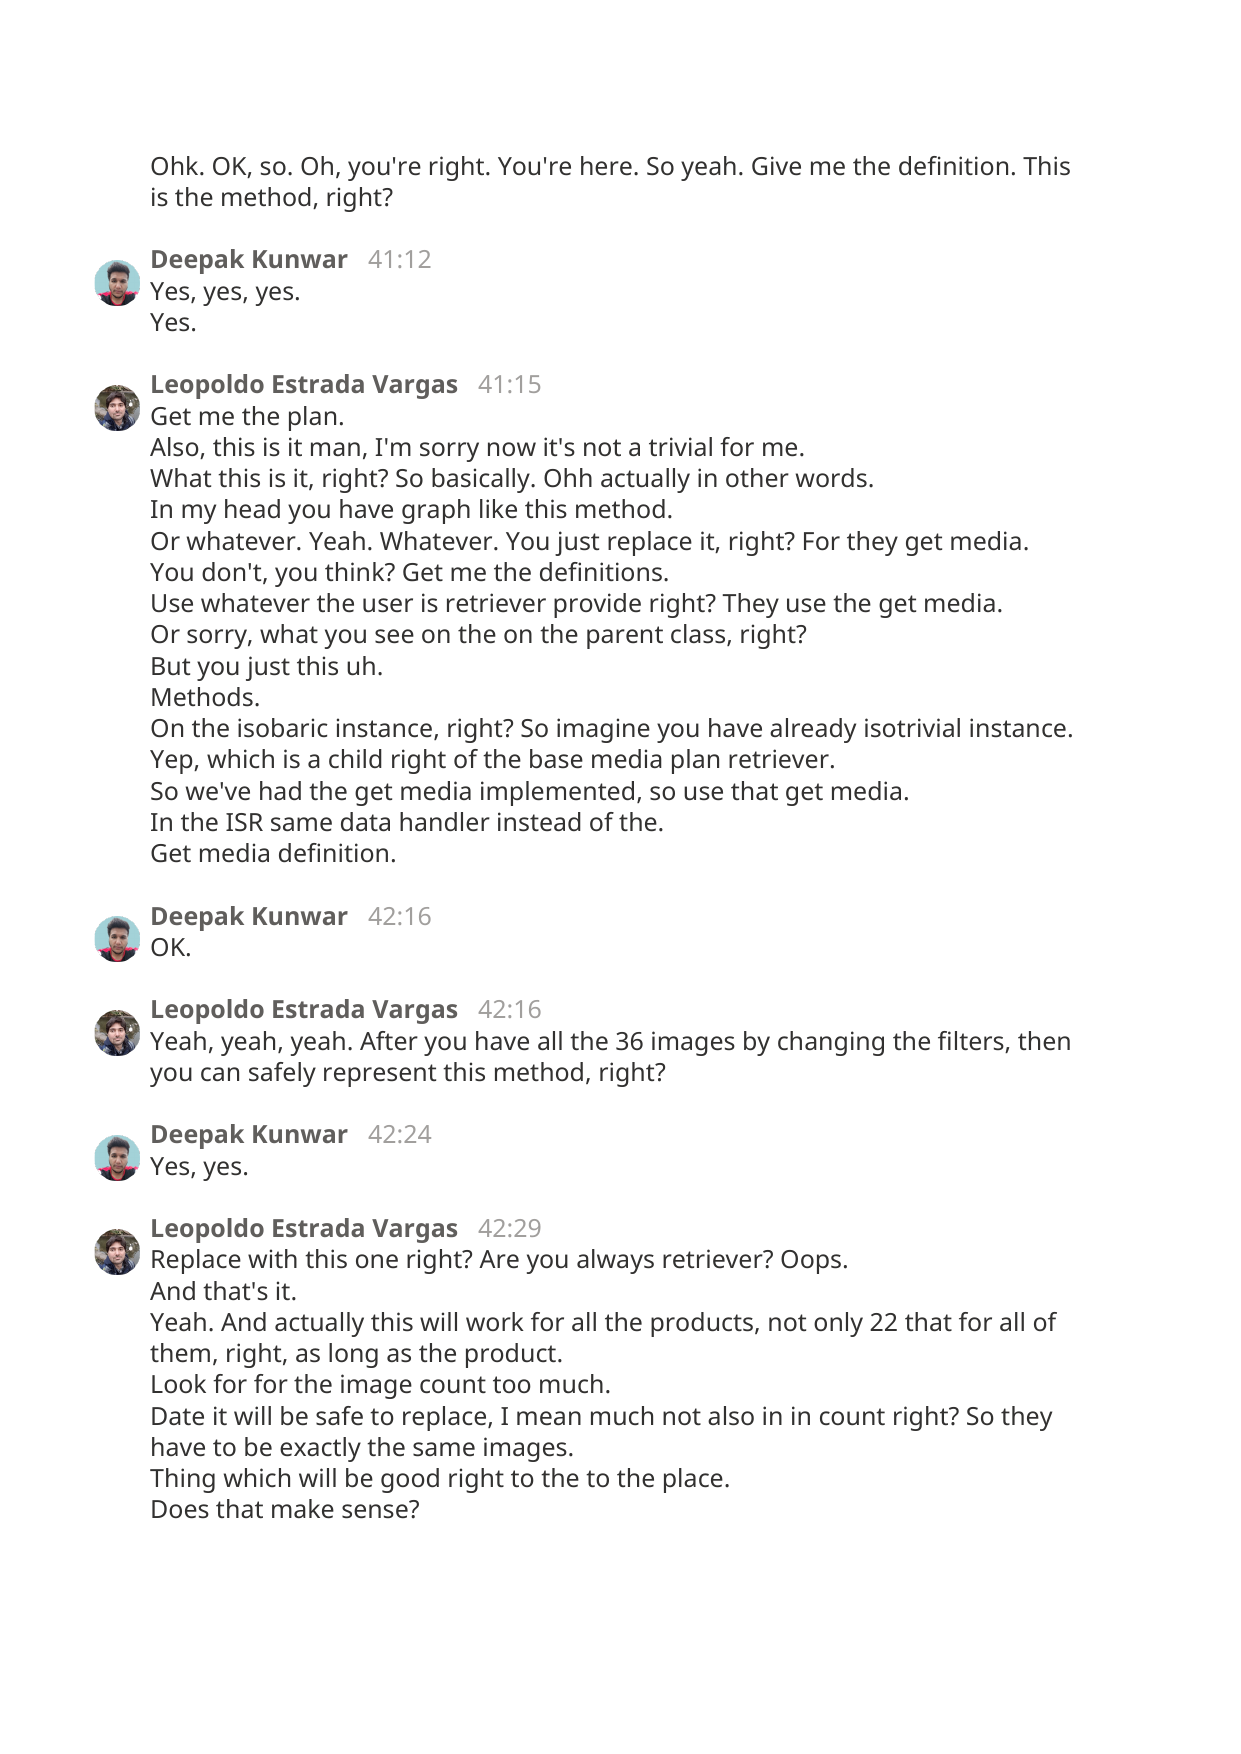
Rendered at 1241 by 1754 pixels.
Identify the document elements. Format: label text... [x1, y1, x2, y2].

picture [94, 916, 140, 962]
text Deepak Kunwar 42:16 OK. [150, 869, 1090, 962]
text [150, 150, 1090, 212]
picture [94, 385, 140, 431]
text Leopoldo Estrada Vargas 42:16 Yeah, yeah, yeah. After you have all the 36 images by changing the filters, then you can safely represent this method, right? [150, 962, 1090, 1087]
picture [94, 1010, 140, 1056]
picture [94, 1229, 140, 1275]
text Leopoldo Estrada Vargas 41:15 Get me the plan. Also, this is it man, I'm sorry now it's not a trivial for me. What this is it, right? So basically. Ohh actually in other words. In my head you have graph like this method. Or whatever. Yeah. Whatever. You just replace it, right? For they get media. You don't, you think? Get me the definitions. Use whatever the user is retriever provide right? They use the get media. Or sorry, what you see on the on the parent class, right? But you just this uh. Methods. On the isobaric instance, right? So imagine you have already isotrivial instance. Yep, which is a child right of the base media plan retriever. So we've had the get media implemented, so use that get media. In the ISR same data handler instead of the. Get media definition. [150, 337, 1090, 869]
picture [94, 1135, 140, 1181]
text Deepak Kunwar 42:24 Yes, yes. [150, 1087, 1090, 1181]
picture [94, 260, 140, 306]
text Deepak Kunwar 41:12 Yes, yes, yes. Yes. [150, 212, 1090, 337]
text Leopoldo Estrada Vargas 42:29 Replace with this one right? Are you always retriever? Oops. And that's it. Yeah. And actually this will work for all the products, not only 22 that for all of them, right, as long as the product. Look for for the image count too much. Date it will be safe to replace, I mean much not also in in count right? So they have to be exactly the same images. Thing which will be good right to the to the place. Does that make sense? [150, 1181, 1090, 1525]
